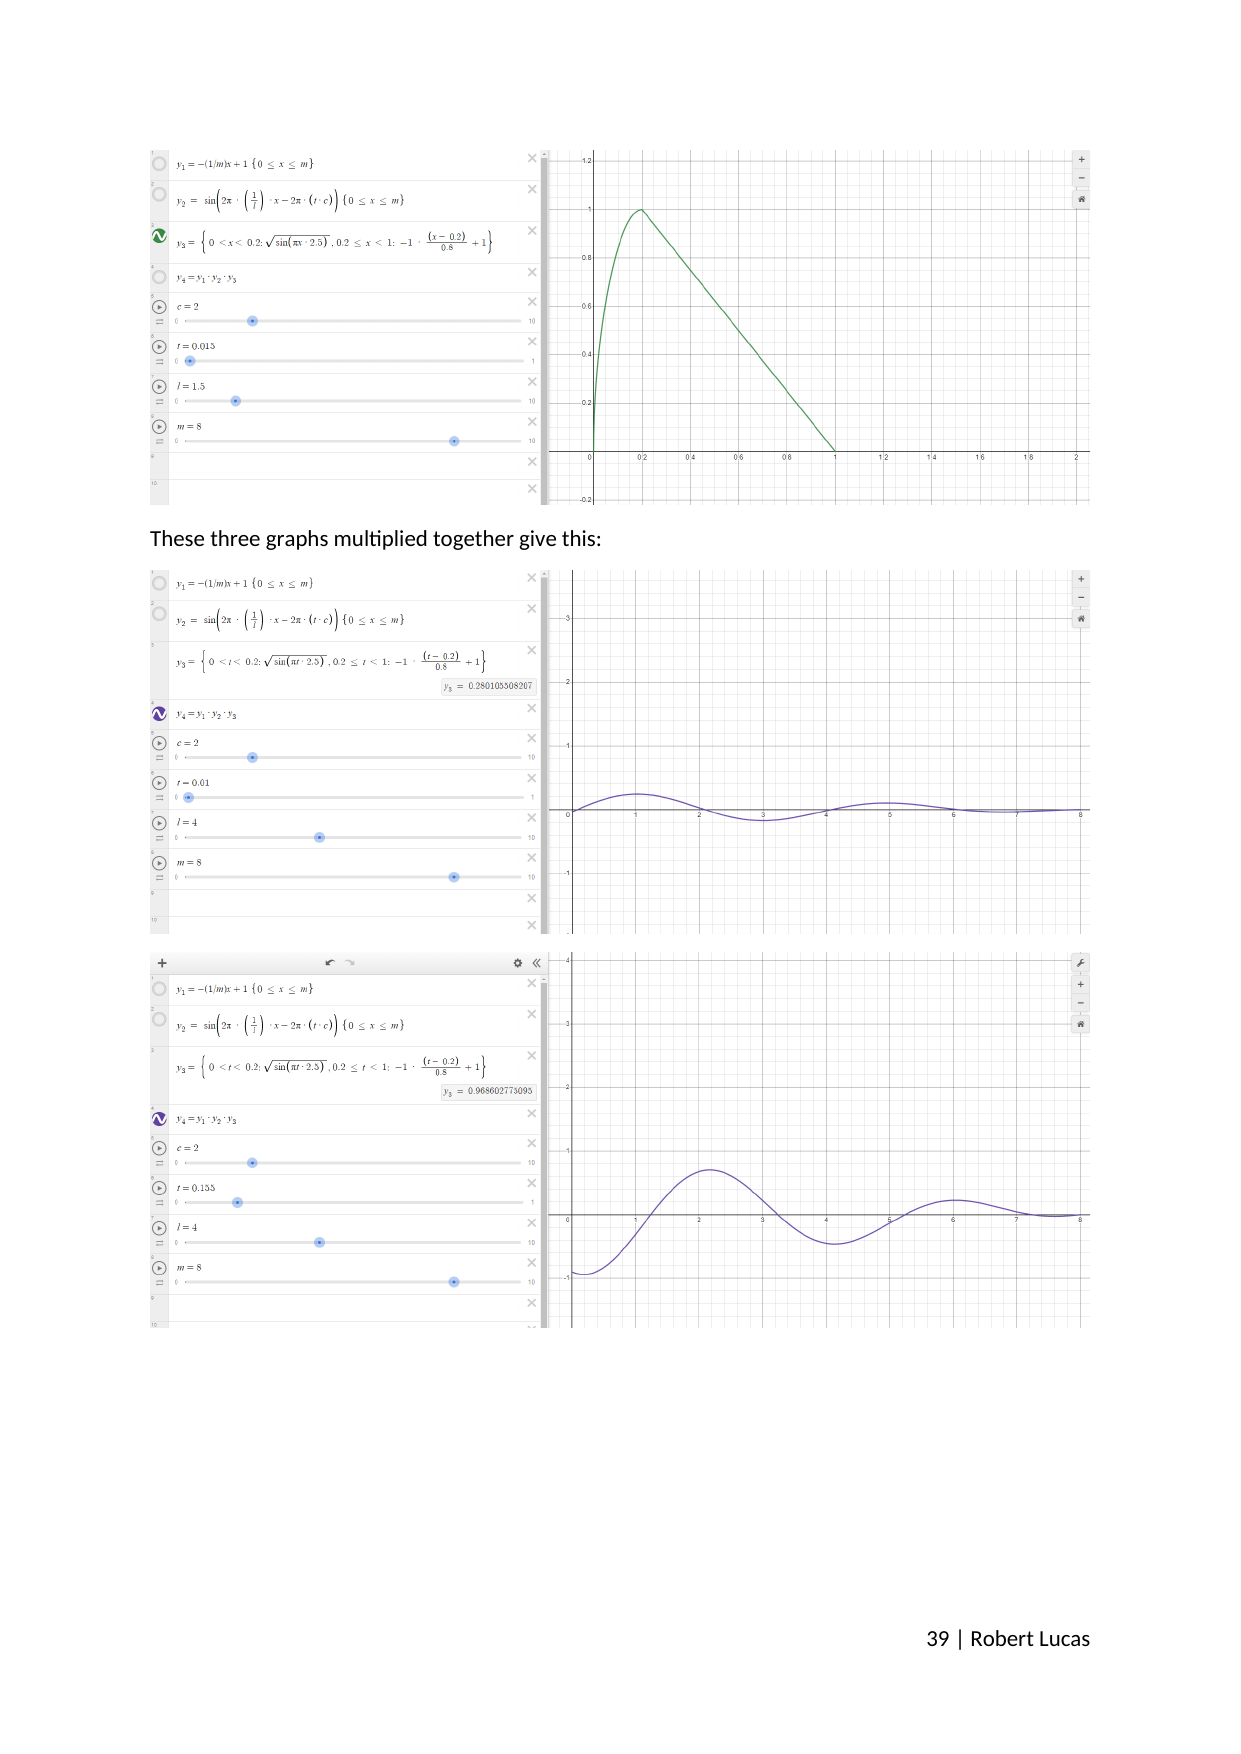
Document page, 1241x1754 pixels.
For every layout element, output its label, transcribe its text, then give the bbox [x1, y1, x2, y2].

text These three graphs multiplied together give this: [150, 524, 1090, 552]
picture [150, 150, 1091, 505]
picture [150, 952, 1091, 1328]
picture [150, 570, 1091, 934]
